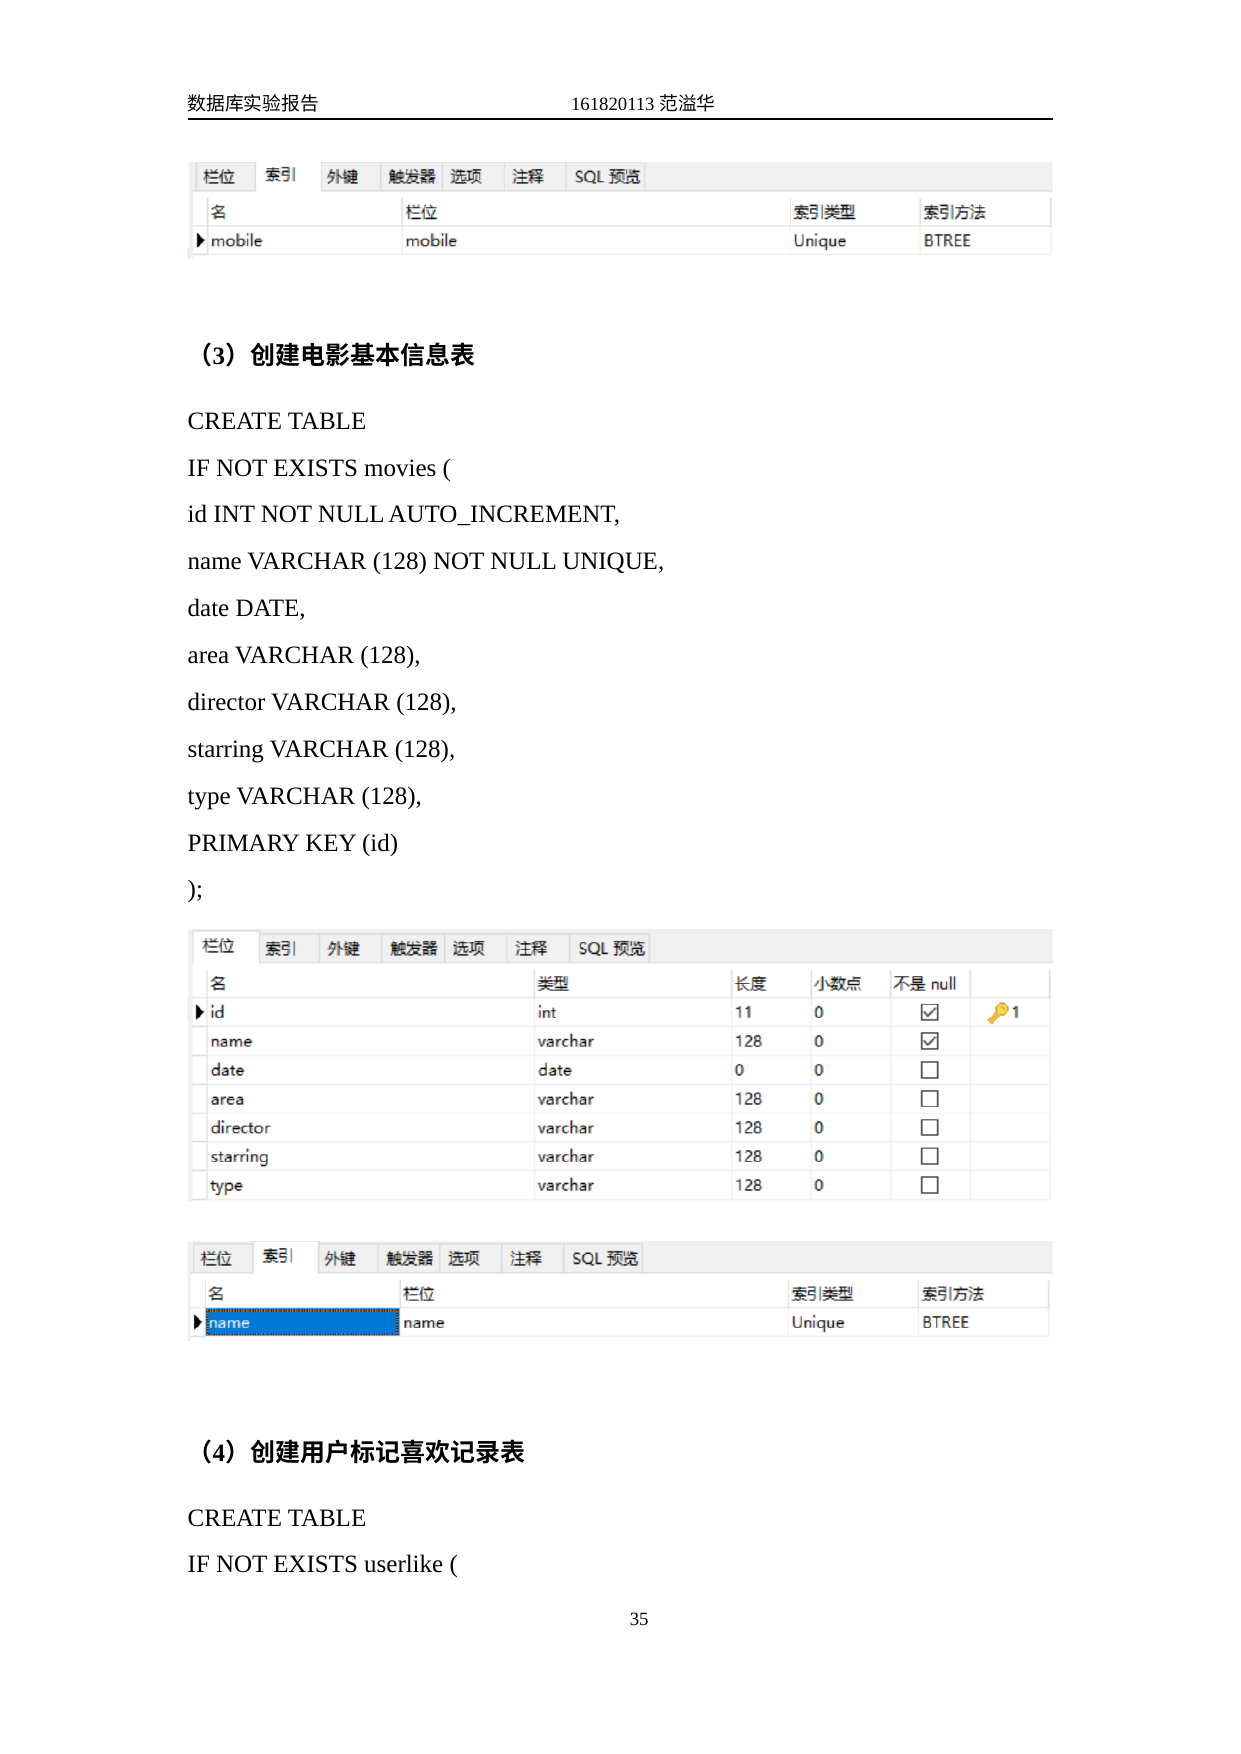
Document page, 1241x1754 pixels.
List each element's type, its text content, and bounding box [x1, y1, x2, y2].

picture [187, 162, 1053, 259]
text （4）创建用户标记喜欢记录表 [187, 1418, 1053, 1483]
text ); [187, 873, 1053, 905]
text （3）创建电影基本信息表 [187, 321, 1053, 386]
text date DATE, [187, 591, 1053, 624]
text IF NOT EXISTS userlike ( [187, 1548, 1053, 1580]
text IF NOT EXISTS movies ( [187, 451, 1053, 483]
picture [187, 1241, 1053, 1341]
text id INT NOT NULL AUTO_INCREMENT, [187, 498, 1053, 530]
text CREATE TABLE [187, 404, 1053, 436]
text name VARCHAR (128) NOT NULL UNIQUE, [187, 544, 1053, 577]
text director VARCHAR (128), [187, 685, 1053, 718]
text PRIMARY KEY (id) [187, 826, 1053, 858]
text CREATE TABLE [187, 1501, 1053, 1533]
text type VARCHAR (128), [187, 779, 1053, 811]
text starring VARCHAR (128), [187, 732, 1053, 764]
text area VARCHAR (128), [187, 638, 1053, 671]
picture [187, 929, 1053, 1202]
